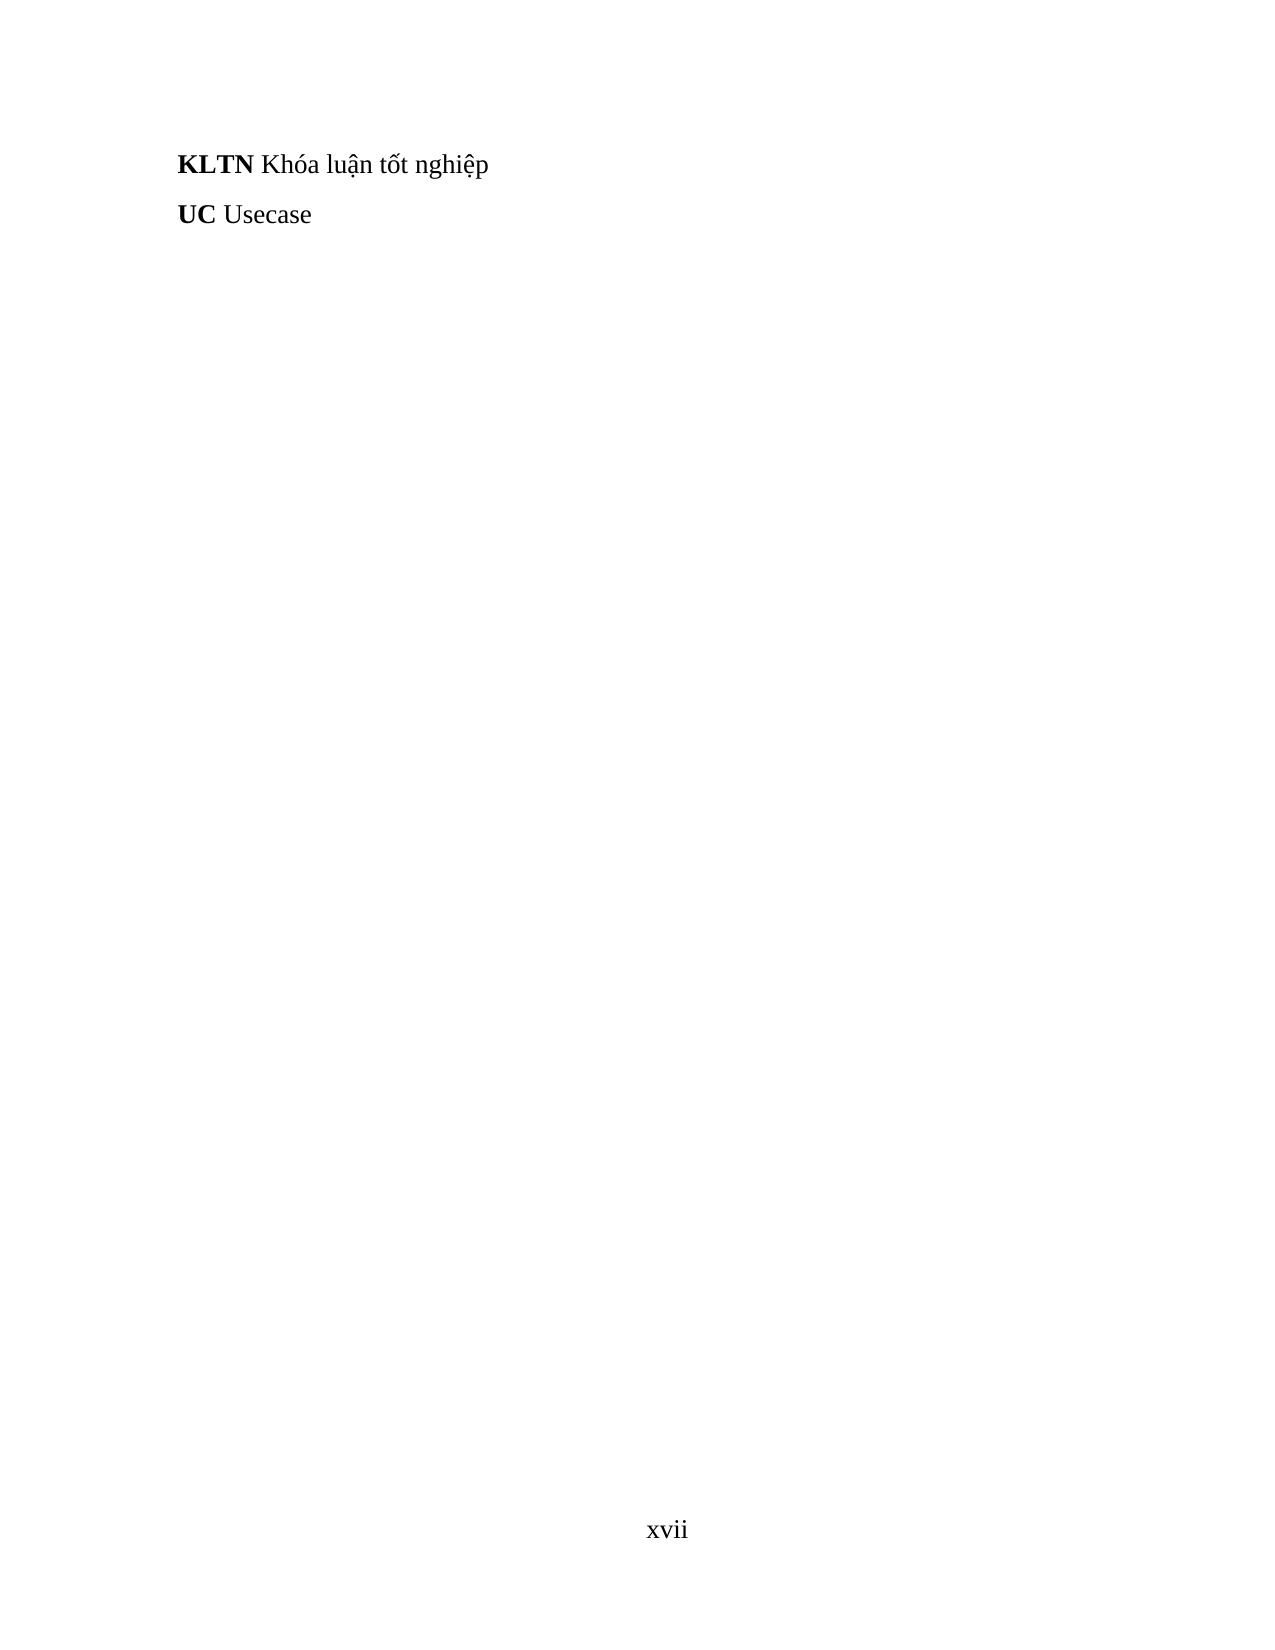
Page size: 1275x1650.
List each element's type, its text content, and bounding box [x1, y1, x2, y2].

text UC Usecase [177, 198, 1157, 229]
text KLTN Khóa luận tốt nghiệp [177, 148, 1157, 179]
